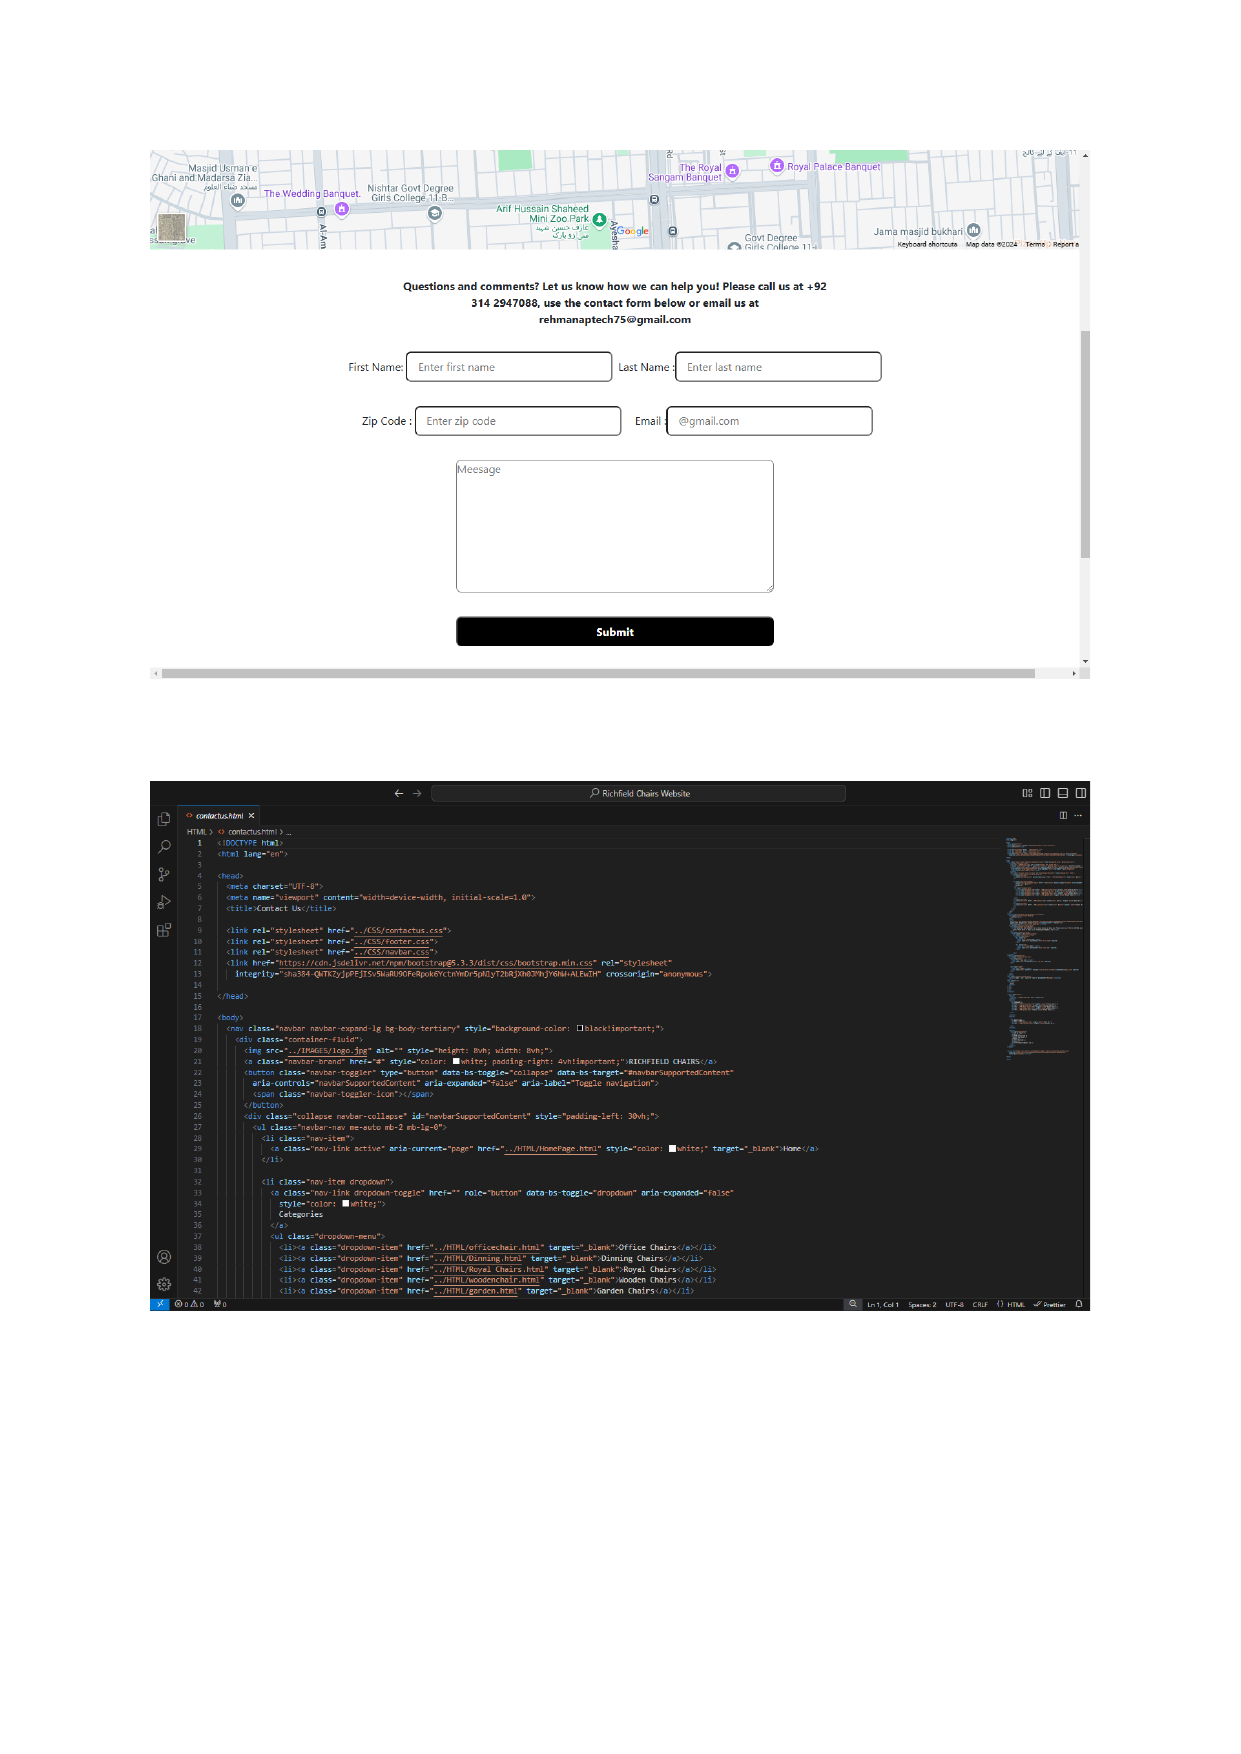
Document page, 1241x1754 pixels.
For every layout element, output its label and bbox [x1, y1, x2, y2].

picture [150, 781, 1091, 1311]
picture [150, 150, 1091, 679]
